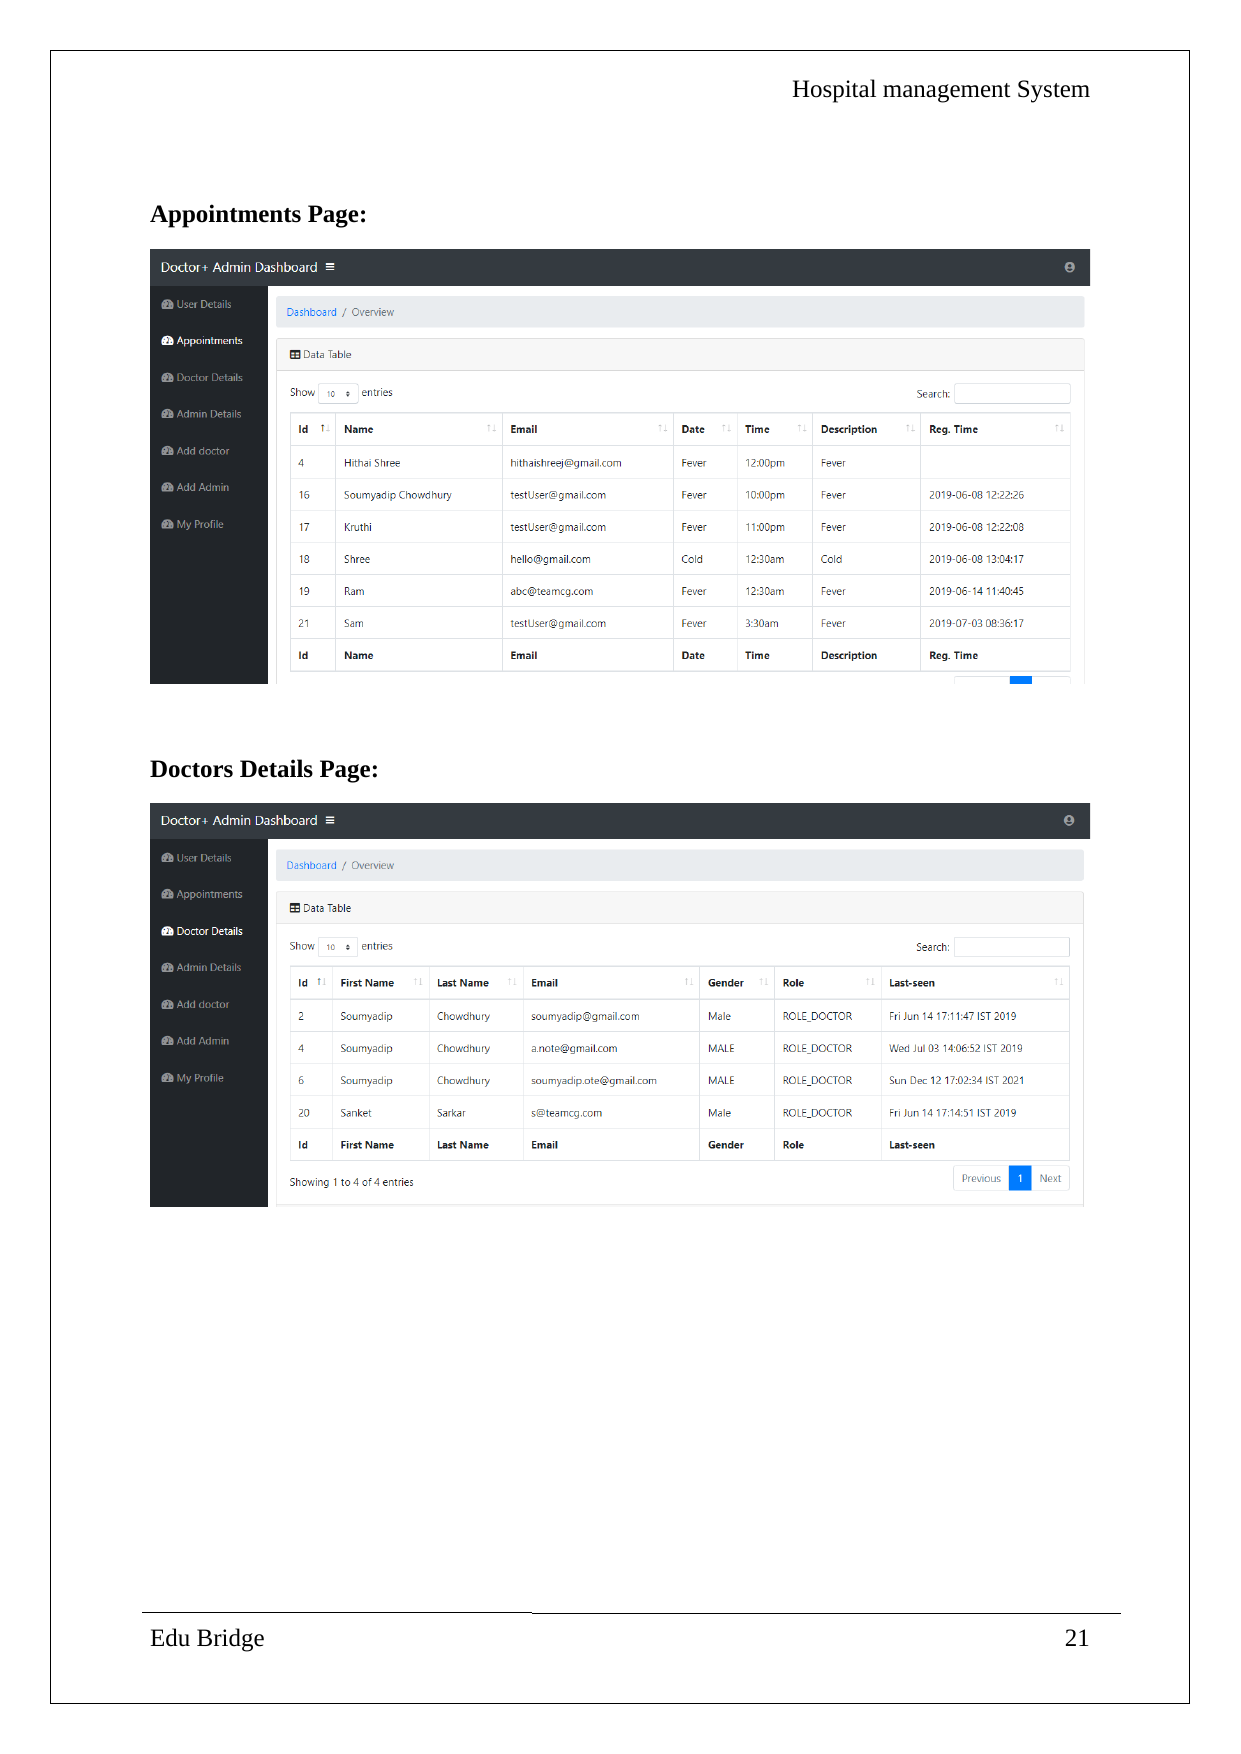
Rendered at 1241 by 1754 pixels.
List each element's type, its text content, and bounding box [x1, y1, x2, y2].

text Doctors Details Page: [150, 754, 1090, 783]
picture [150, 803, 1091, 1207]
picture [150, 249, 1091, 684]
text Appointments Page: [150, 199, 1090, 228]
